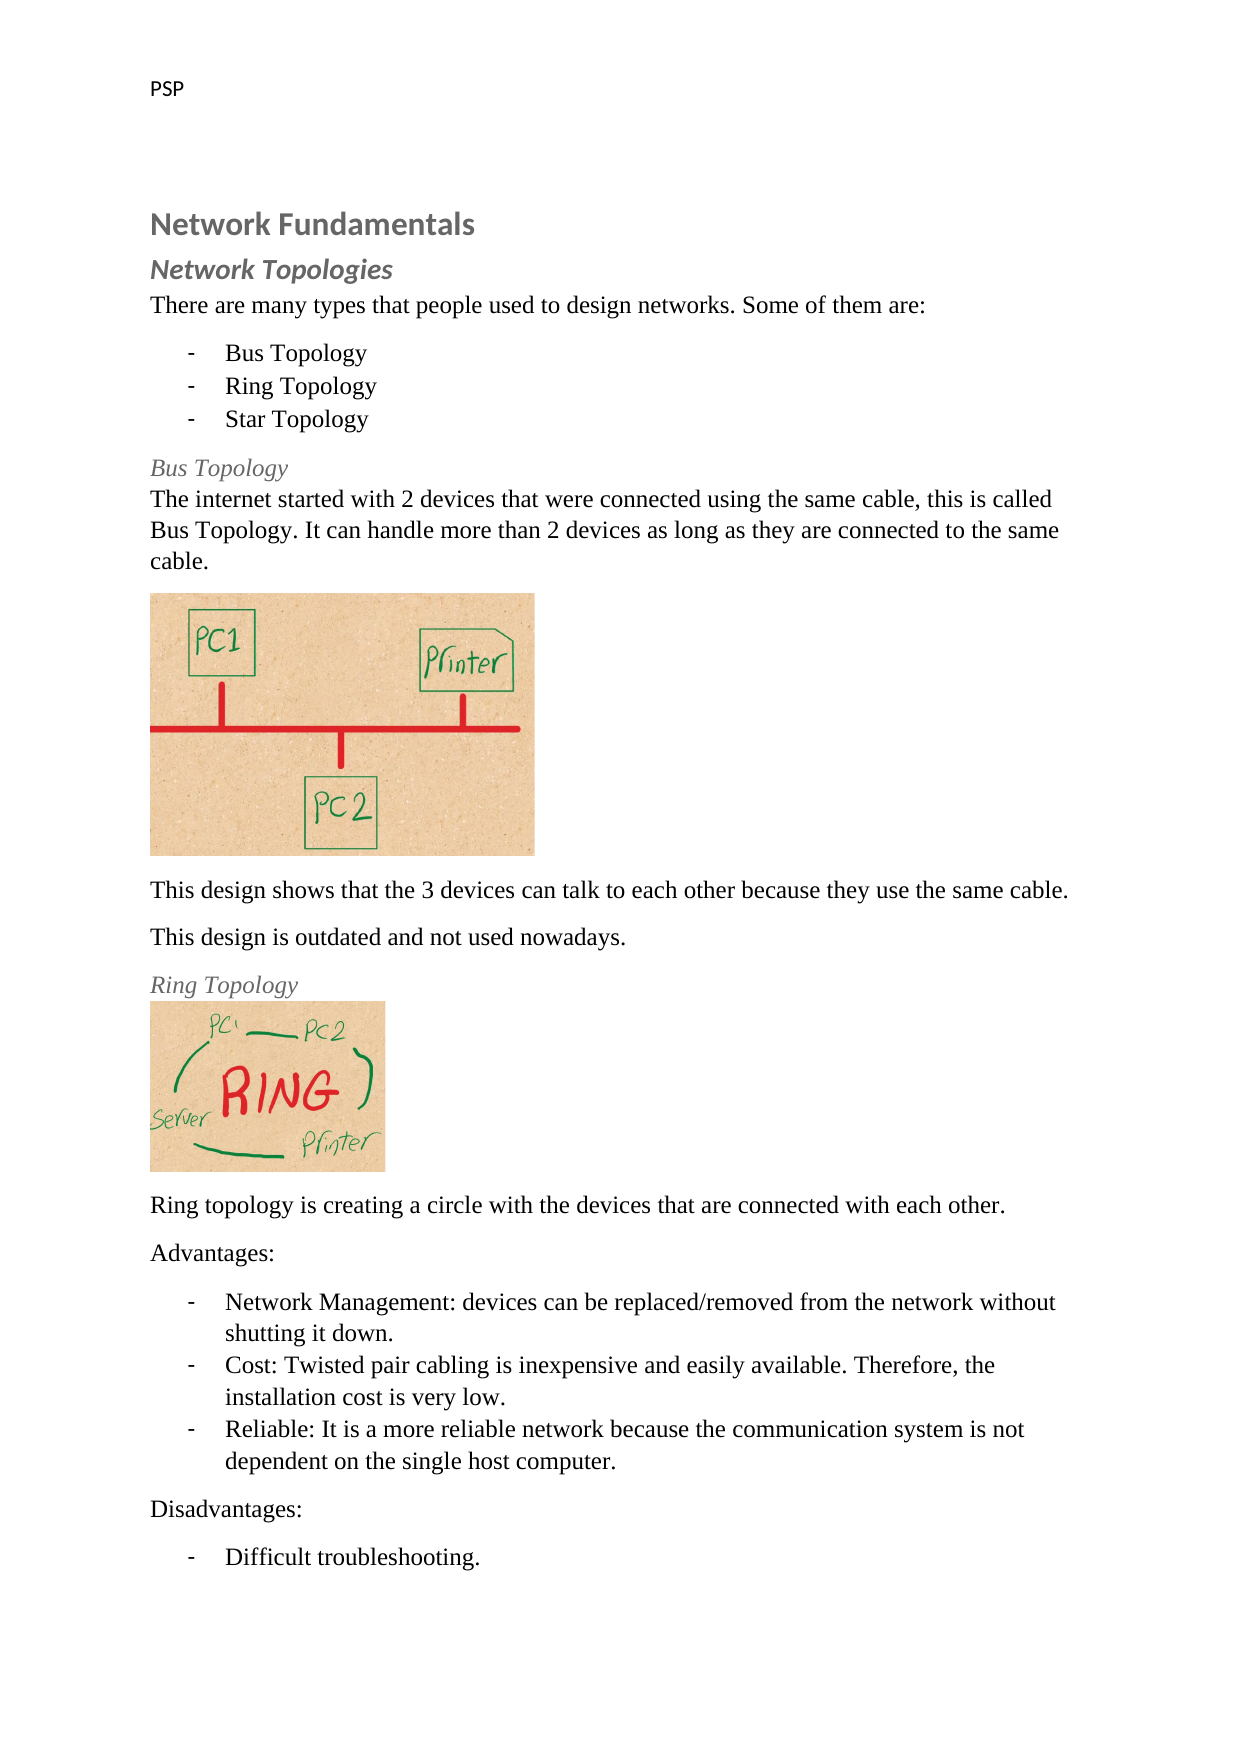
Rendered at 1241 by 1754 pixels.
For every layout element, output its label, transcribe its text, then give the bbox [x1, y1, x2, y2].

text Disadvantages: [150, 1494, 1090, 1523]
list Bus Topology [187, 337, 1090, 368]
list Star Topology [187, 403, 1090, 434]
list Network Management: devices can be replaced/removed from the network without shutting it down. [187, 1286, 1090, 1347]
subtitle Bus Topology [150, 453, 1090, 482]
text Ring topology is creating a circle with the devices that are connected with each other. [150, 1190, 1090, 1219]
picture [150, 593, 535, 856]
list Cost: Twisted pair cabling is inexpensive and easily available. Therefore, the installation cost is very low. [187, 1349, 1090, 1411]
text There are many types that people used to design networks. Some of them are: [150, 290, 1090, 318]
picture [150, 1001, 386, 1172]
text This design shows that the 3 devices can talk to each other because they use the same cable. [150, 875, 1090, 903]
list Difficult troubleshooting. [187, 1542, 1090, 1572]
text The internet started with 2 devices that were connected using the same cable, this is called Bus Topology. It can handle more than 2 devices as long as they are connected to the same cable. [150, 484, 1090, 575]
list Reliable: It is a more reliable network because the communication system is not dependent on the single host computer. [187, 1413, 1090, 1475]
subtitle Ring Topology [150, 970, 1090, 999]
text This design is outdated and not used nowadays. [150, 922, 1090, 951]
subtitle Network Topologies [150, 251, 1090, 287]
list Ring Topology [187, 370, 1090, 401]
subtitle Network Fundamentals [150, 203, 1090, 244]
text Advantages: [150, 1238, 1090, 1267]
